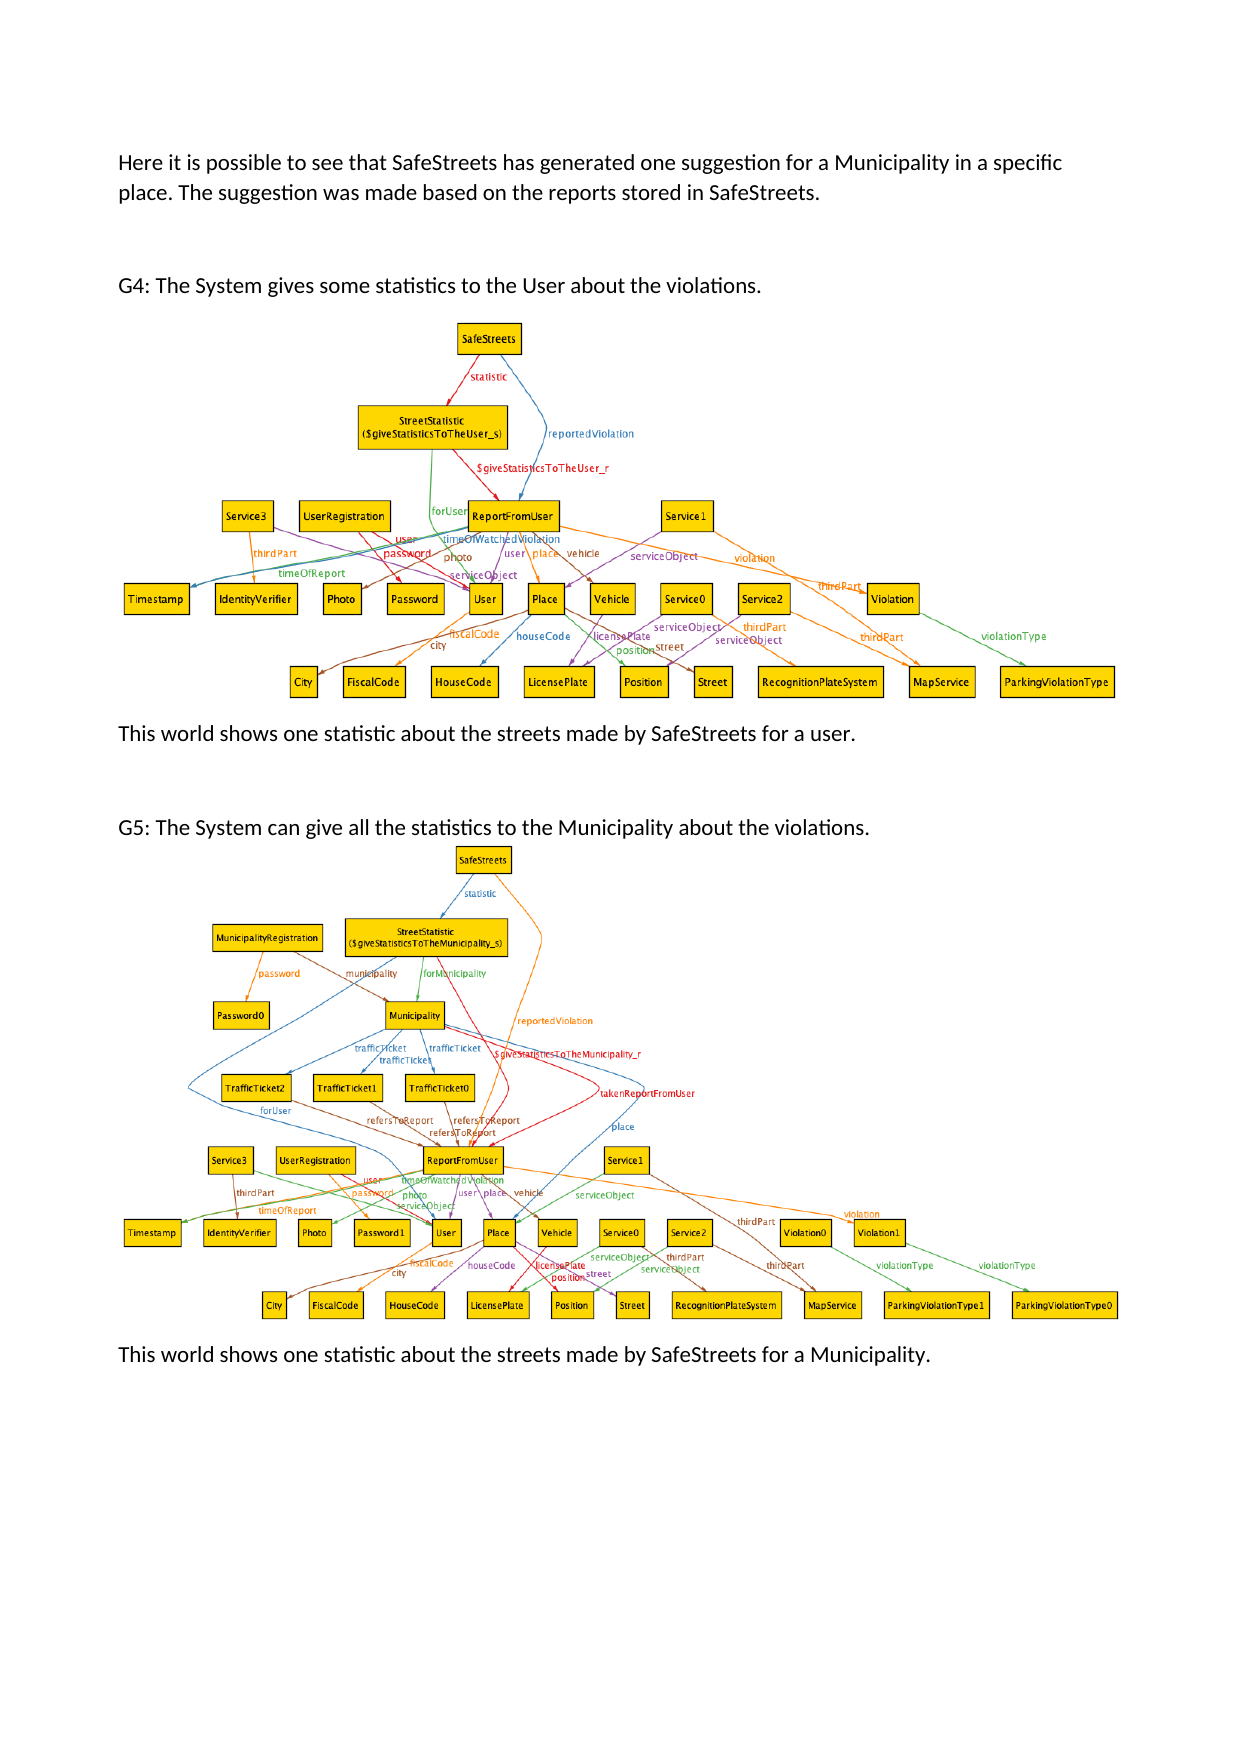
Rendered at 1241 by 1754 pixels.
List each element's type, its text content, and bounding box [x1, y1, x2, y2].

picture [118, 842, 1123, 1322]
text G5: The System can give all the statistics to the Municipality about the violations. [118, 813, 1122, 842]
text G4: The System gives some statistics to the User about the violations. [118, 272, 1122, 299]
text This world shows one statistic about the streets made by SafeStreets for a Municipality. [118, 1340, 1122, 1368]
picture [118, 318, 1123, 701]
text Here it is possible to see that SafeStreets has generated one suggestion for a Municipality in a specific place. The suggestion was made based on the reports stored in SafeStreets. [118, 148, 1122, 206]
text This world shows one statistic about the streets made by SafeStreets for a user. [118, 719, 1122, 747]
